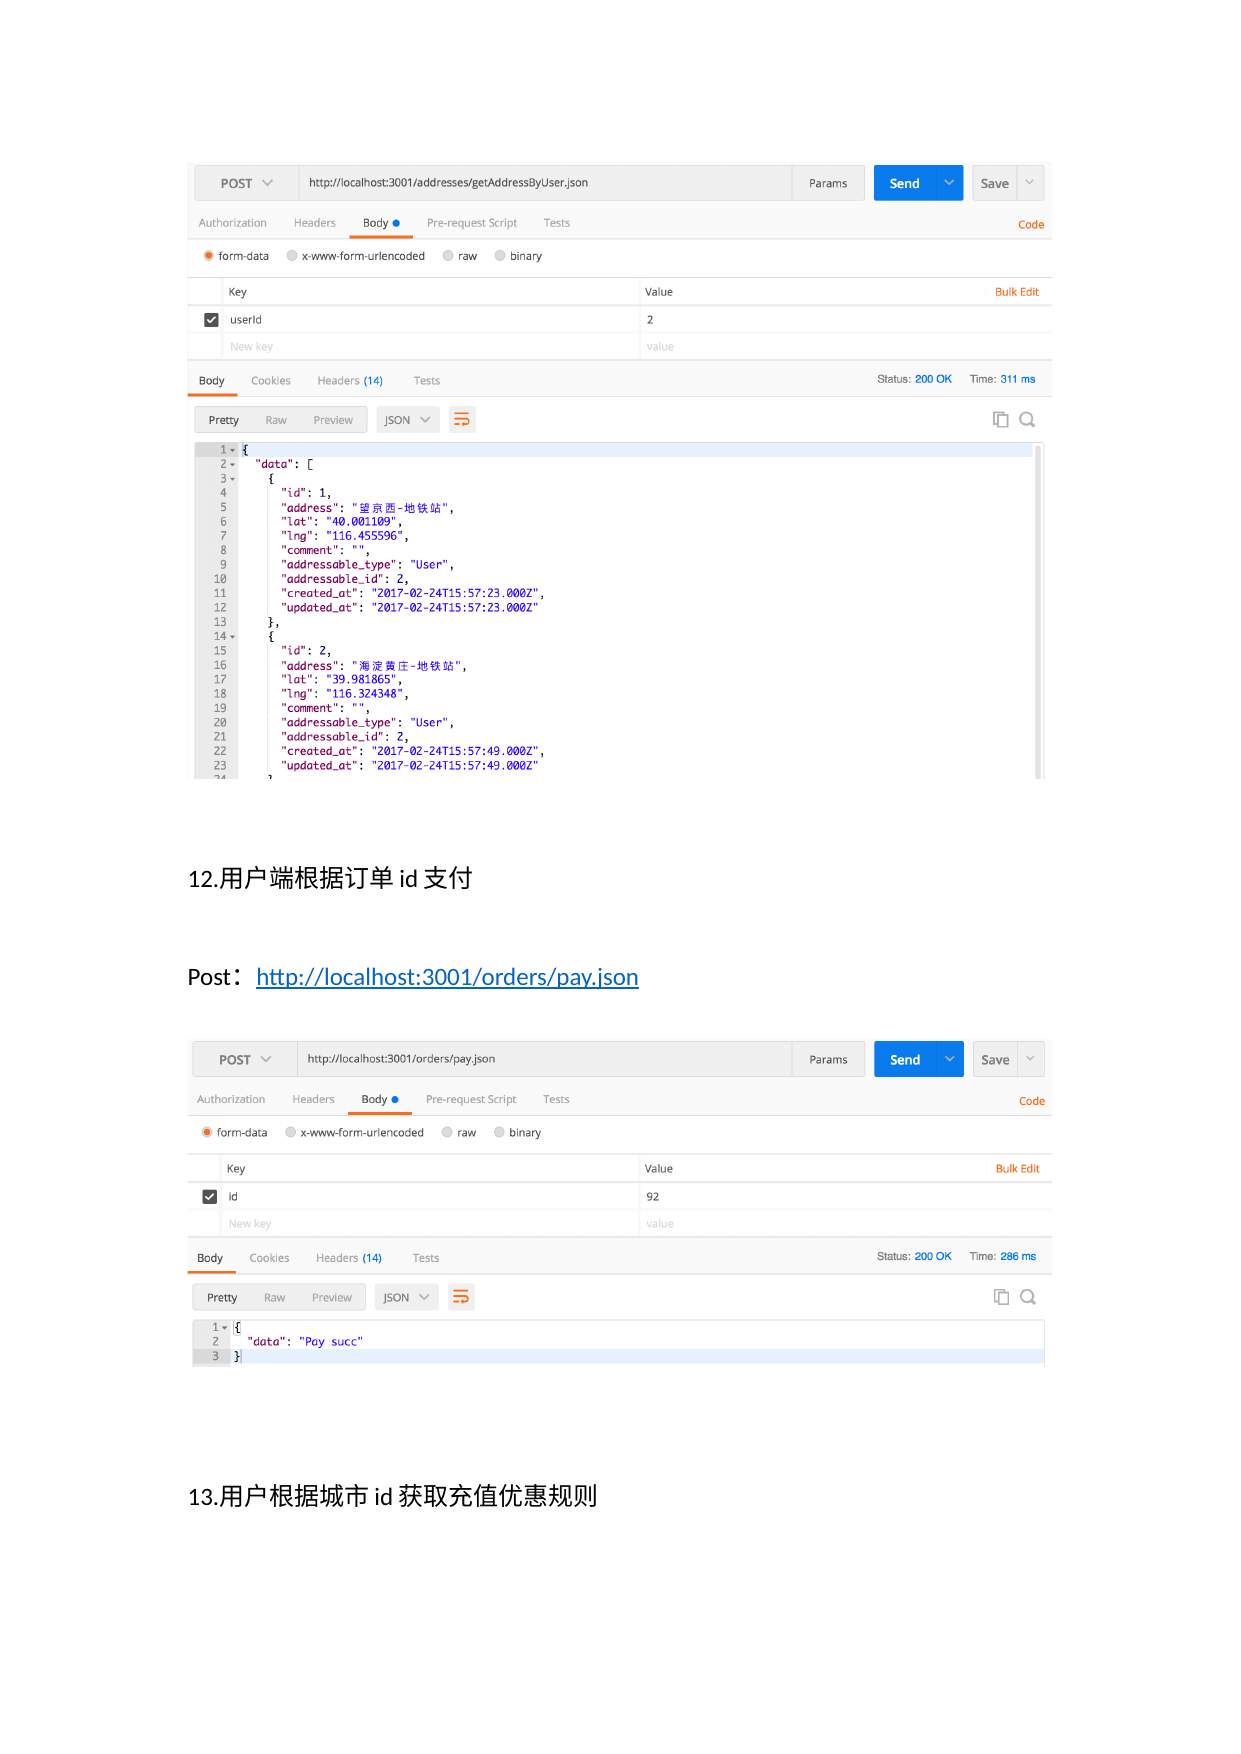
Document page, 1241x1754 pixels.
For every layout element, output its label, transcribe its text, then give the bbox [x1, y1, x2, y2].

picture [187, 1039, 1053, 1367]
text 13.用户根据城市id获取充值优惠规则 [187, 1462, 1053, 1527]
picture [187, 162, 1053, 779]
text 12.用户端根据订单id支付 [187, 844, 1053, 909]
text Post：http://localhost:3001/orders/pay.json [187, 942, 1053, 1007]
